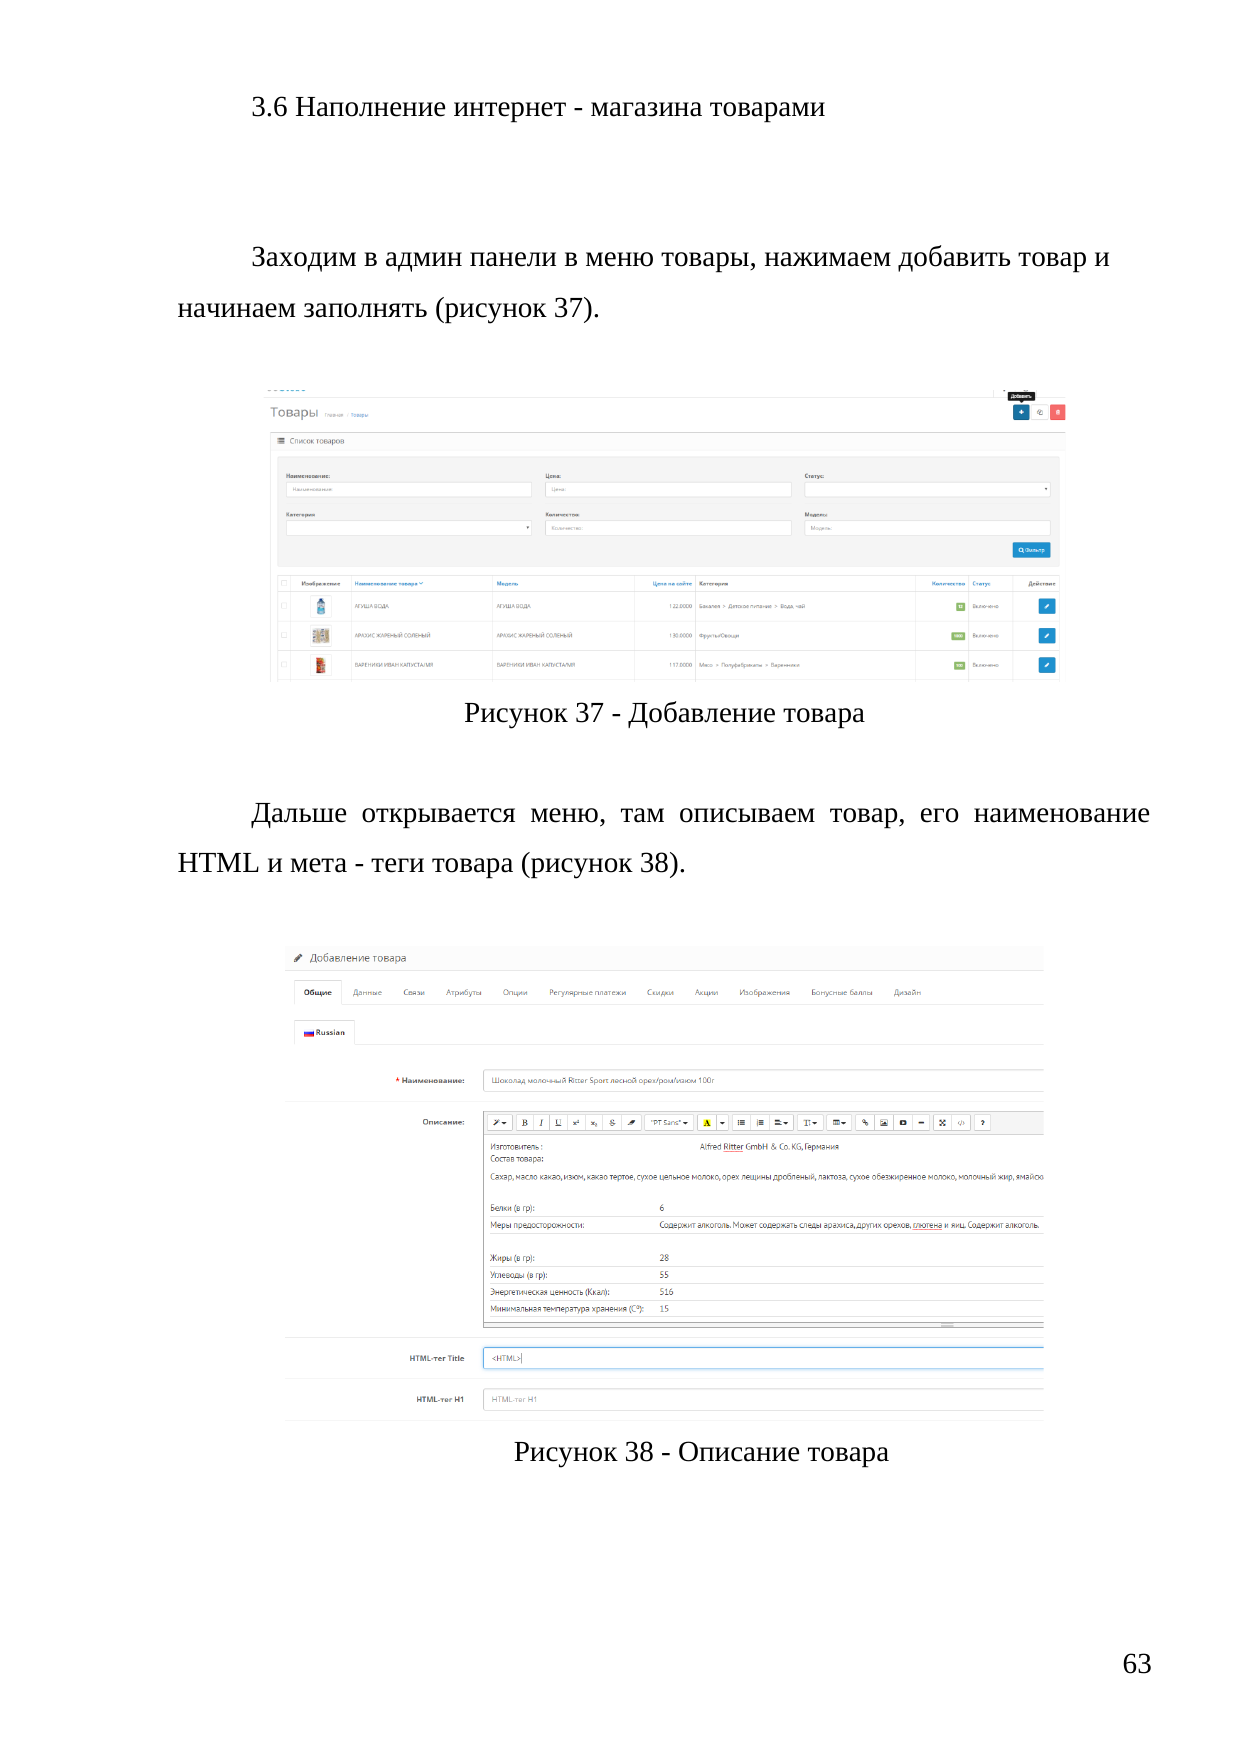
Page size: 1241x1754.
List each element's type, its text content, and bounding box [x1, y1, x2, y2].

text Рисунок 38 - Описание товара [177, 1434, 1152, 1468]
picture [263, 390, 1066, 682]
picture [285, 946, 1044, 1422]
text Дальше открывается меню, там описываем товар, его наименование HTML и мета - теги товара (рисунок 38). [177, 795, 1152, 879]
subtitle 3.6 Наполнение интернет - магазина товарами [177, 89, 1152, 122]
text Рисунок 37 - Добавление товара [177, 695, 1152, 728]
text Заходим в админ панели в меню товары, нажимаем добавить товар и начинаем заполнять (рисунок 37). [177, 239, 1152, 323]
